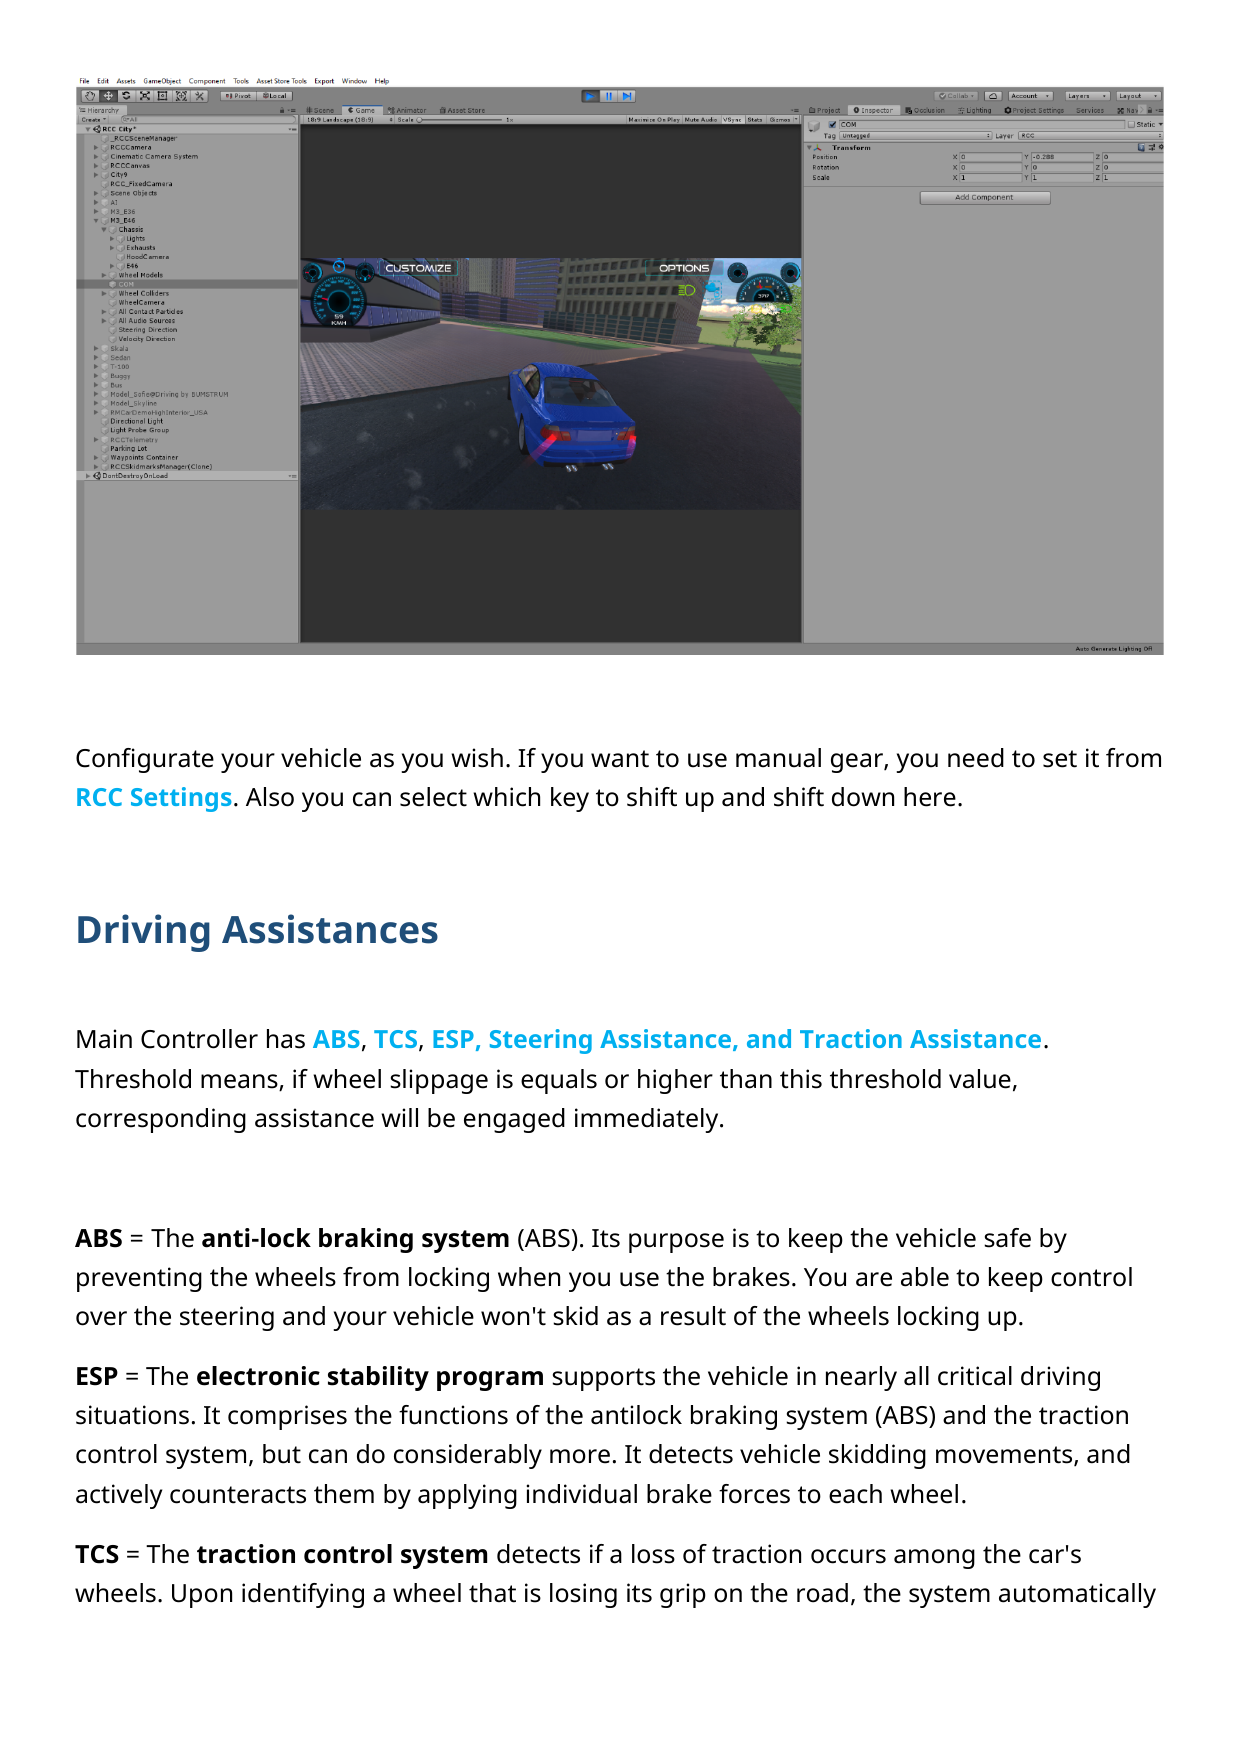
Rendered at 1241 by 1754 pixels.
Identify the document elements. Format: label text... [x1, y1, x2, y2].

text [75, 1536, 1165, 1609]
subtitle Driving Assistances [75, 903, 1165, 954]
text ABS = The anti-lock braking system (ABS). Its purpose is to keep the vehicle safe by preventing the wheels from locking when you use the brakes. You are able to keep control over the steering and your vehicle won't skid as a result of the wheels locking up. [75, 1221, 1165, 1333]
text Configurate your vehicle as you wish. If you want to use manual gear, you need to set it from RCC Settings. Also you can select which key to shift up and shift down here. [75, 740, 1165, 813]
text Main Controller has ABS, TCS, ESP, Steering Assistance, and Traction Assistance. Threshold means, if wheel slippage is equals or higher than this threshold value, corresponding assistance will be engaged immediately. [75, 1022, 1165, 1134]
text ESP = The electronic stability program supports the vehicle in nearly all critical driving situations. It comprises the functions of the antilock braking system (ABS) and the traction control system, but can do considerably more. It detects vehicle skidding movements, and actively counteracts them by applying individual brake forces to each wheel. [75, 1359, 1165, 1510]
picture [76, 75, 1164, 655]
